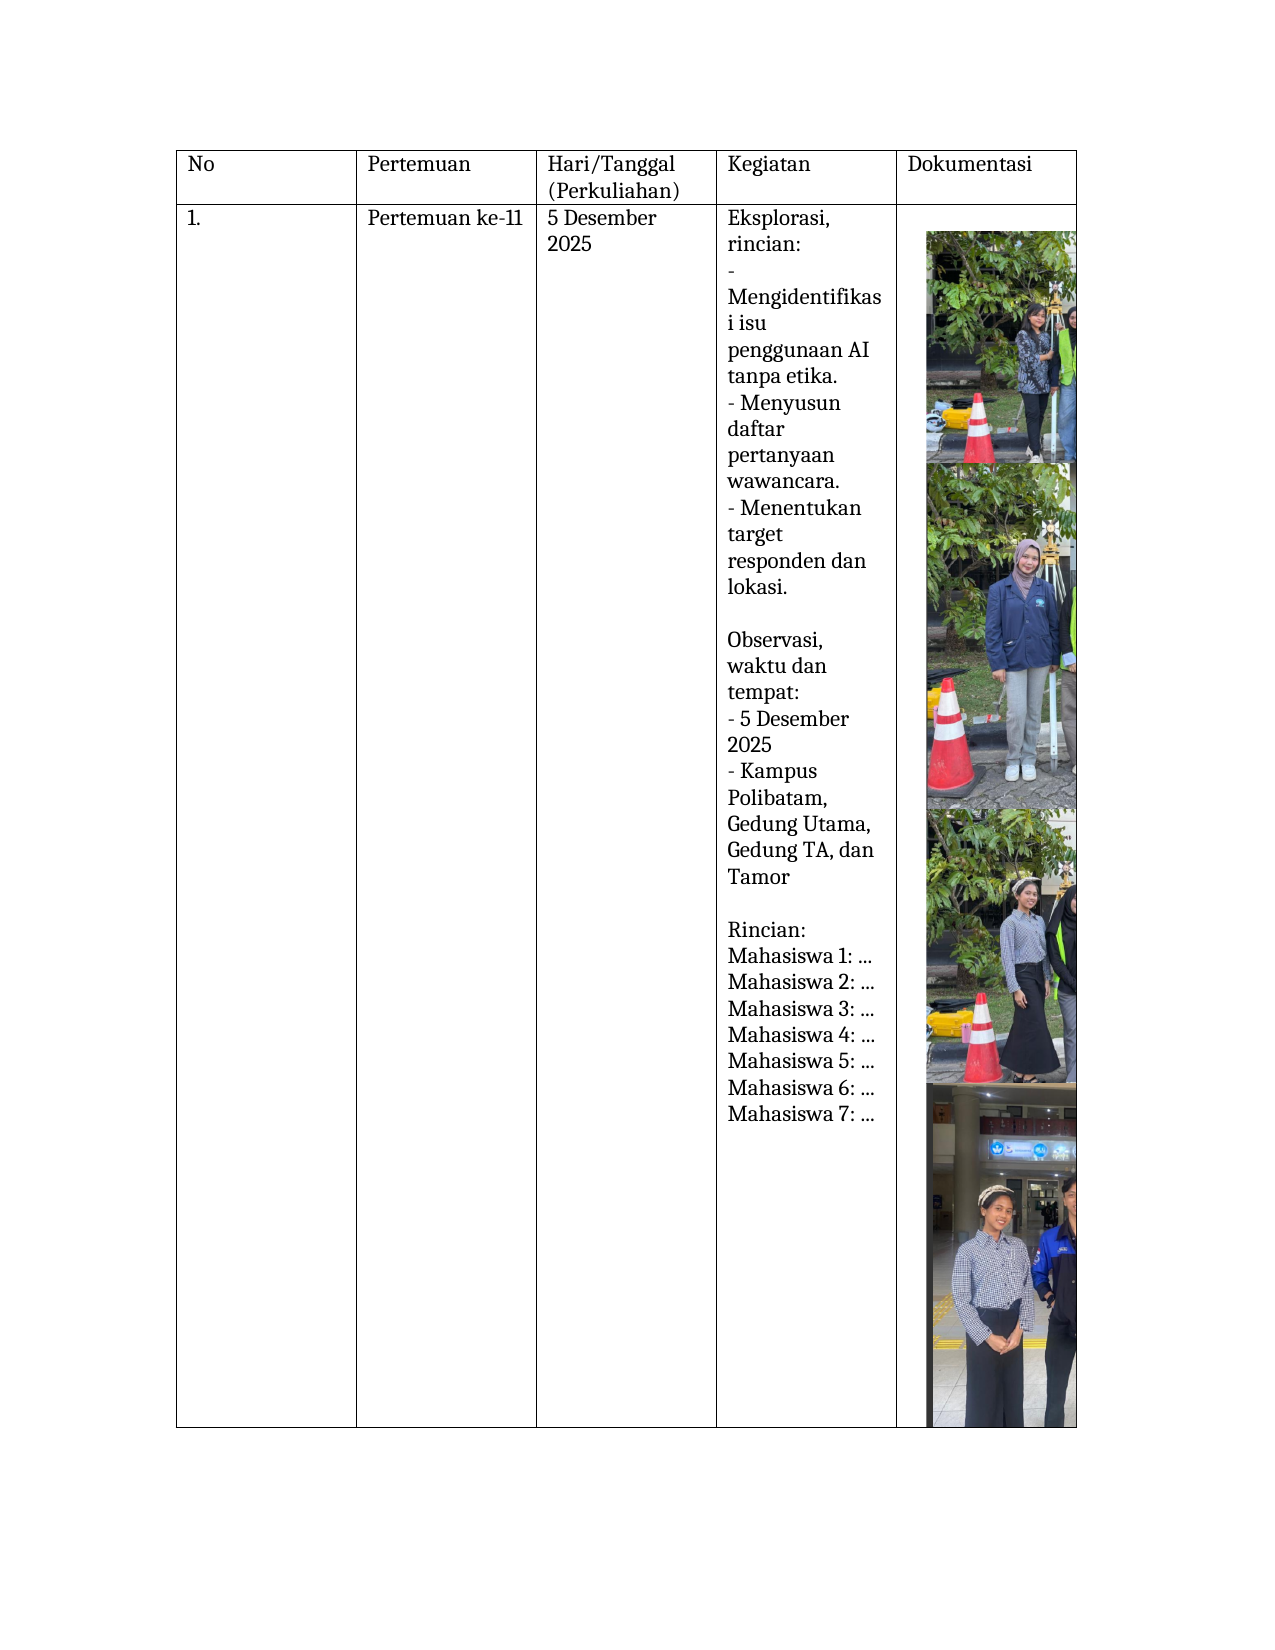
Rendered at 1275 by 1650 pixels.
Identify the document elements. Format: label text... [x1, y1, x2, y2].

picture [926, 231, 1077, 1427]
table_cell [897, 205, 1076, 1427]
table_header No [177, 151, 356, 204]
table_cell 1. [177, 205, 356, 1427]
table_cell Pertemuan ke-11 [357, 205, 536, 1427]
table_header Pertemuan [357, 151, 536, 204]
table_header Kegiatan [717, 151, 896, 204]
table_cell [717, 205, 896, 1427]
table_cell 5 Desember 2025 [537, 205, 716, 1427]
table_header Hari/Tanggal (Perkuliahan) [537, 151, 716, 204]
table_header Dokumentasi [897, 151, 1076, 204]
